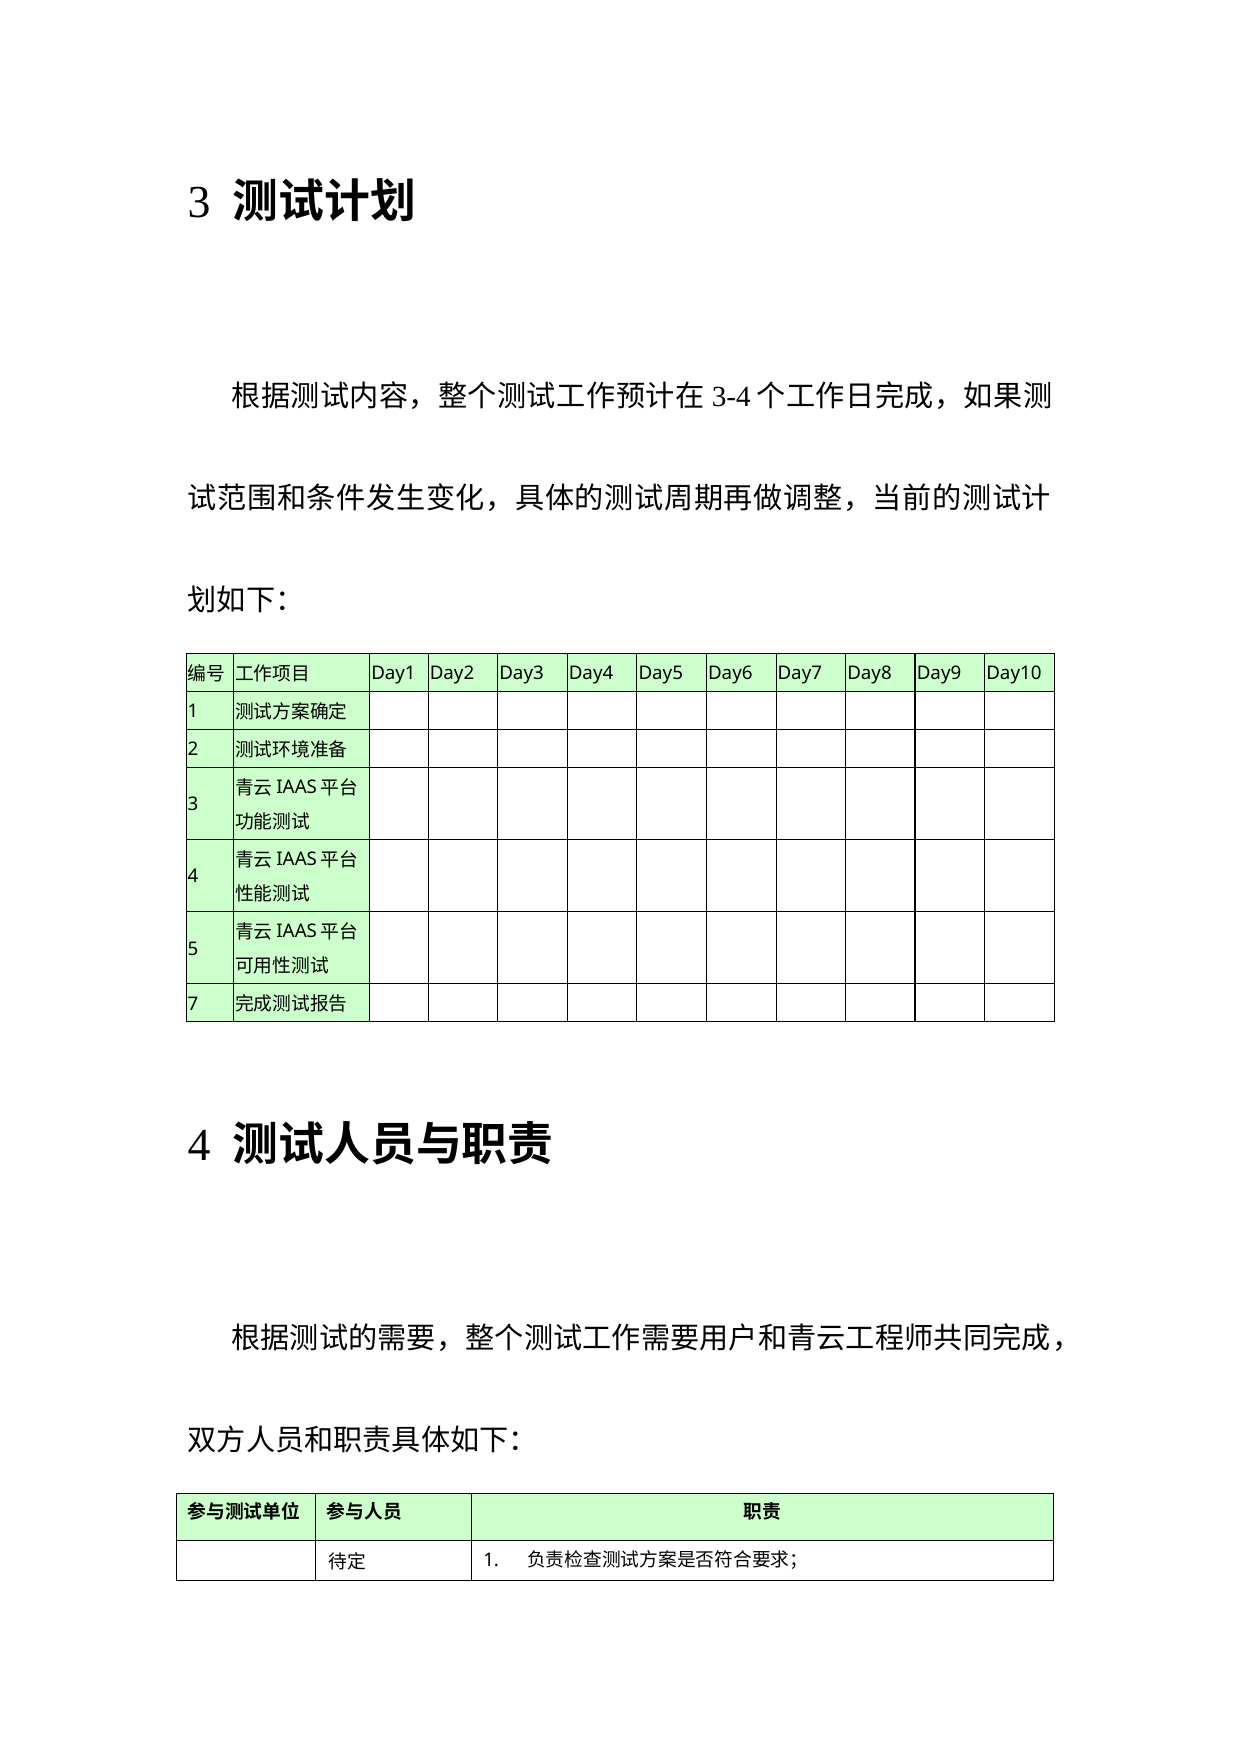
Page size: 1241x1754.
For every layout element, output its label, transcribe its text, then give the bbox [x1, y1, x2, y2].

table_header 参与测试单位 [177, 1494, 315, 1540]
table_cell 测试方案确定 [234, 692, 369, 729]
table_cell [498, 984, 567, 1021]
table_cell [846, 730, 914, 767]
table_cell [498, 692, 567, 729]
table_cell [916, 840, 984, 911]
table_cell [916, 984, 984, 1021]
table_cell [637, 840, 706, 911]
table_cell [985, 730, 1054, 767]
table_cell [637, 692, 706, 729]
table_cell [846, 984, 914, 1021]
table_cell [985, 840, 1054, 911]
table_cell 2 [187, 730, 233, 767]
table_cell [777, 730, 845, 767]
table_cell 待定 [316, 1541, 471, 1579]
table_cell [916, 692, 984, 729]
table_cell 青云IAAS平台功能测试 [234, 768, 369, 839]
table_cell [429, 912, 497, 983]
table_cell [637, 912, 706, 983]
table_cell 5 [187, 912, 233, 983]
table_cell [568, 984, 636, 1021]
table_cell [637, 730, 706, 767]
table_header Day9 [916, 654, 984, 691]
table_cell [777, 912, 845, 983]
table_cell [370, 984, 428, 1021]
table_cell [846, 912, 914, 983]
table_header Day2 [429, 654, 497, 691]
table_cell [370, 692, 428, 729]
table_cell [370, 768, 428, 839]
table_cell 青云IAAS平台性能测试 [234, 840, 369, 911]
table_cell [429, 692, 497, 729]
table_cell [985, 768, 1054, 839]
table_cell [777, 984, 845, 1021]
table_cell [985, 984, 1054, 1021]
table_cell [637, 984, 706, 1021]
table_cell [429, 840, 497, 911]
table_header Day5 [637, 654, 706, 691]
table_cell [707, 912, 776, 983]
table_cell [370, 730, 428, 767]
table_cell [916, 768, 984, 839]
text 根据测试的需要，整个测试工作需要用户和青云工程师共同完成，双方人员和职责具体如下： [187, 1302, 1053, 1472]
table_header 参与人员 [316, 1494, 471, 1540]
subtitle 测试人员与职责 [187, 1106, 1053, 1174]
table_cell [985, 912, 1054, 983]
table_cell [846, 692, 914, 729]
table_cell [707, 984, 776, 1021]
table_cell [568, 692, 636, 729]
table_header 编号 [187, 654, 233, 691]
table_cell [370, 912, 428, 983]
table_header 工作项目 [234, 654, 369, 691]
table_cell [498, 840, 567, 911]
table_cell [429, 984, 497, 1021]
table_header Day7 [777, 654, 845, 691]
table_cell 完成测试报告 [234, 984, 369, 1021]
table_cell [370, 840, 428, 911]
table_header Day4 [568, 654, 636, 691]
table_cell 测试环境准备 [234, 730, 369, 767]
table_cell [707, 768, 776, 839]
table_cell [707, 692, 776, 729]
table_cell [429, 768, 497, 839]
table_cell [568, 768, 636, 839]
subtitle 测试计划 [187, 164, 1053, 232]
text 根据测试内容，整个测试工作预计在3-4个工作日完成，如果测试范围和条件发生变化，具体的测试周期再做调整，当前的测试计划如下： [187, 360, 1053, 631]
table_header 职责 [472, 1494, 1053, 1540]
table_cell 4 [187, 840, 233, 911]
table_header Day6 [707, 654, 776, 691]
table_cell [498, 912, 567, 983]
table_cell [916, 912, 984, 983]
table_cell [568, 730, 636, 767]
table_cell [707, 840, 776, 911]
table_cell 1 [187, 692, 233, 729]
table_cell [985, 692, 1054, 729]
table_header Day10 [985, 654, 1054, 691]
table_cell [568, 840, 636, 911]
table_cell [777, 840, 845, 911]
table_header Day1 [370, 654, 428, 691]
table_header Day3 [498, 654, 567, 691]
table_cell 3 [187, 768, 233, 839]
table_header Day8 [846, 654, 914, 691]
table_cell [707, 730, 776, 767]
table_cell [846, 840, 914, 911]
table_cell [637, 768, 706, 839]
table_cell [777, 768, 845, 839]
table_cell 青云IAAS平台可用性测试 [234, 912, 369, 983]
table_cell [568, 912, 636, 983]
table_cell [498, 730, 567, 767]
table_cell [472, 1541, 1053, 1579]
table_cell [498, 768, 567, 839]
table_cell [429, 730, 497, 767]
table_cell [177, 1541, 315, 1579]
table_cell [846, 768, 914, 839]
table_cell [777, 692, 845, 729]
table_cell [916, 730, 984, 767]
table_cell 7 [187, 984, 233, 1021]
